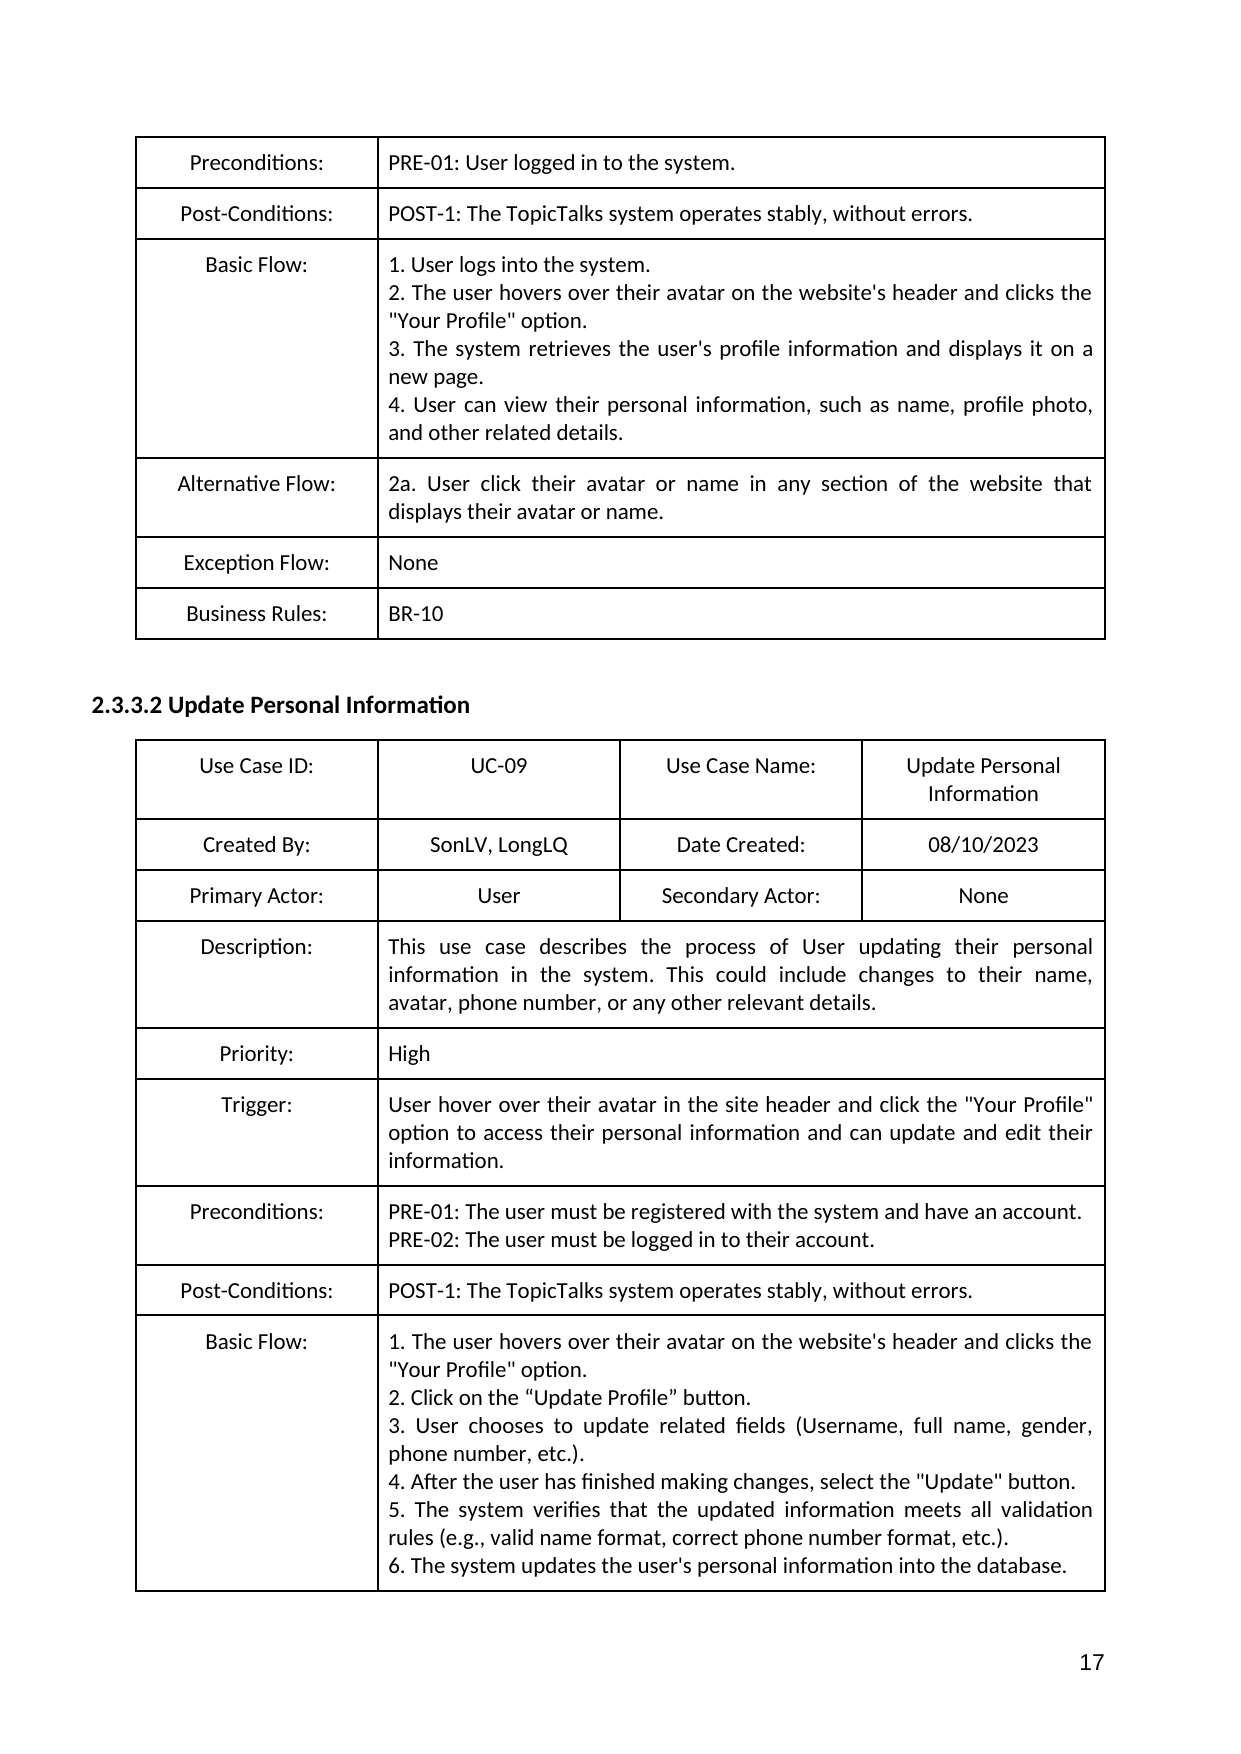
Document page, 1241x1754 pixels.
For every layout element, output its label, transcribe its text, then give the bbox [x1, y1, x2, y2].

table_cell Trigger: [137, 1080, 377, 1184]
table_cell Basic Flow: [137, 240, 377, 457]
table_cell SonLV, LongLQ [379, 820, 619, 869]
table_cell POST-1: The TopicTalks system operates stably, without errors. [379, 189, 1104, 238]
table_cell Exception Flow: [137, 538, 377, 587]
table_cell Secondary Actor: [621, 871, 861, 919]
table_header Use Case ID: [137, 741, 377, 818]
table_cell Preconditions: [137, 138, 377, 187]
table_cell POST-1: The TopicTalks system operates stably, without errors. [379, 1266, 1104, 1314]
table_cell This use case describes the process of User updating their personal information in the system. This could include changes to their name, avatar, phone number, or any other relevant details. [379, 922, 1104, 1027]
table_cell Post-Conditions: [137, 189, 377, 238]
table_cell Alternative Flow: [137, 459, 377, 536]
table_cell PRE-01: The user must be registered with the system and have an account. PRE-02: The user must be logged in to their account. [379, 1187, 1104, 1263]
table_cell 08/10/2023 [863, 820, 1104, 869]
table_cell Description: [137, 922, 377, 1027]
table_cell High [379, 1029, 1104, 1077]
table_cell PRE-01: User logged in to the system. [379, 138, 1104, 187]
table_header UC-09 [379, 741, 619, 818]
table_cell Priority: [137, 1029, 377, 1077]
table_cell Date Created: [621, 820, 861, 869]
table_cell None [379, 538, 1104, 587]
table_cell 2a. User click their avatar or name in any section of the website that displays their avatar or name. [379, 459, 1104, 536]
table_header Use Case Name: [621, 741, 861, 818]
table_cell Business Rules: [137, 589, 377, 637]
table_header Update Personal Information [863, 741, 1104, 818]
table_cell Post-Conditions: [137, 1266, 377, 1314]
table_cell Preconditions: [137, 1187, 377, 1263]
table_cell BR-10 [379, 589, 1104, 637]
table_cell User hover over their avatar in the site header and click the "Your Profile" option to access their personal information and can update and edit their information. [379, 1080, 1104, 1184]
subtitle 2.3.3.2 Update Personal Information [91, 689, 1104, 720]
table_cell 1. User logs into the system. 2. The user hovers over their avatar on the website's header and clicks the "Your Profile" option. 3. The system retrieves the user's profile information and displays it on a new page. 4. User can view their personal information, such as name, profile photo, and other related details. [379, 240, 1104, 457]
table_cell Primary Actor: [137, 871, 377, 919]
table_cell None [863, 871, 1104, 919]
table_cell Basic Flow: [137, 1316, 377, 1589]
table_cell Created By: [137, 820, 377, 869]
table_cell User [379, 871, 619, 919]
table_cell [379, 1316, 1104, 1589]
